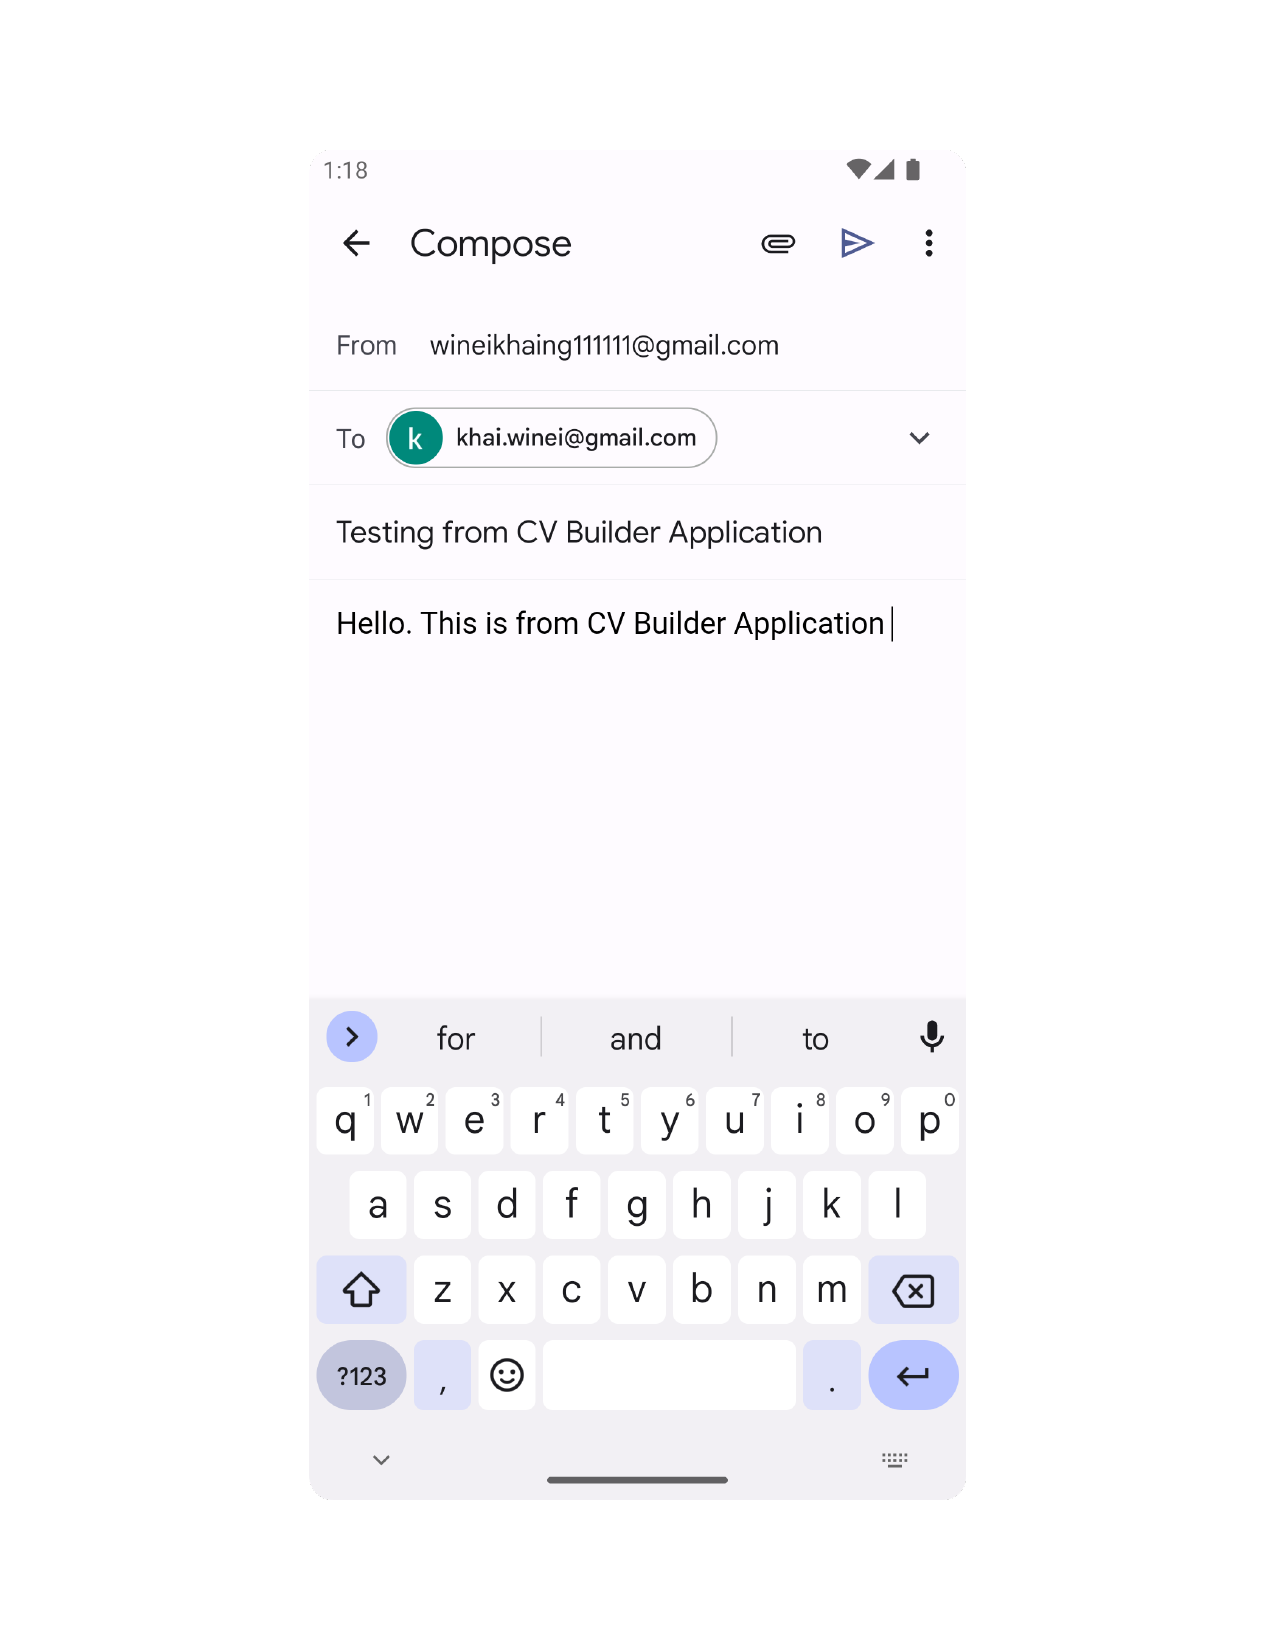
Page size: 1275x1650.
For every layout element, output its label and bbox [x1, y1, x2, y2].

picture [309, 150, 966, 1500]
